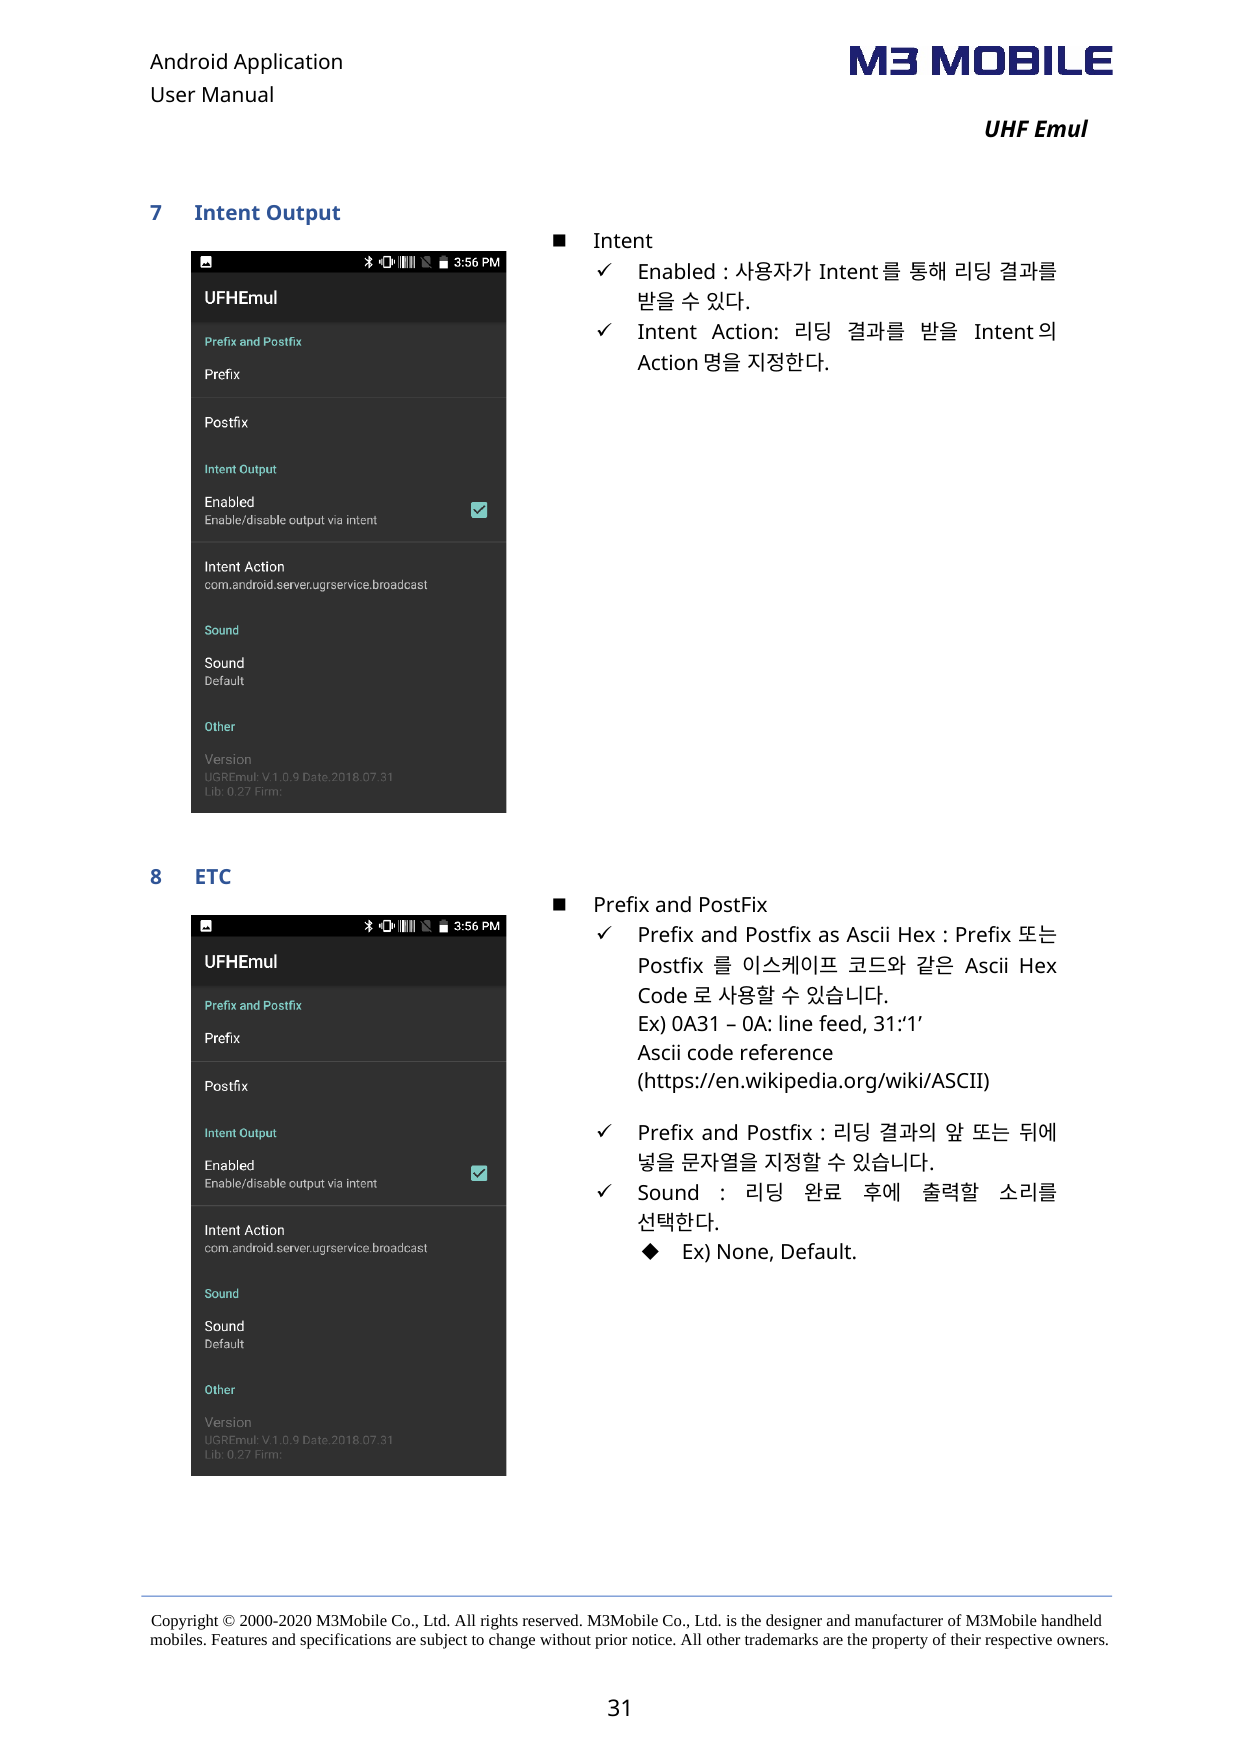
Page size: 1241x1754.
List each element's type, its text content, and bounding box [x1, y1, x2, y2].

picture [191, 915, 507, 1476]
picture [191, 251, 507, 813]
table_header [161, 226, 536, 812]
subtitle Intent Output [150, 198, 1090, 226]
picture [850, 46, 1113, 75]
subtitle ETC [150, 862, 1090, 890]
table_header Intent Enabled : 사용자가 Intent를 통해 리딩 결과를 받을 수 있다. Intent Action: 리딩 결과를 받을 Intent의 Action명을 지정한다. [536, 226, 1068, 812]
table_header Prefix and PostFix Prefix and Postfix as Ascii Hex : Prefix 또는 Postfix 를 이스케이프 코드와 같은 Ascii Hex Code 로 사용할 수 있습니다. Ex) 0A31 – 0A: line feed, 31:‘1’ Ascii code reference (https://en.wikipedia.org/wiki/ASCII) Prefix and Postfix : 리딩 결과의 앞 또는 뒤에 넣을 문자열을 지정할 수 있습니다. Sound : 리딩 완료 후에 출력할 소리를 선택한다. Ex) None, Default. [536, 890, 1068, 1476]
table_header [161, 890, 536, 1476]
